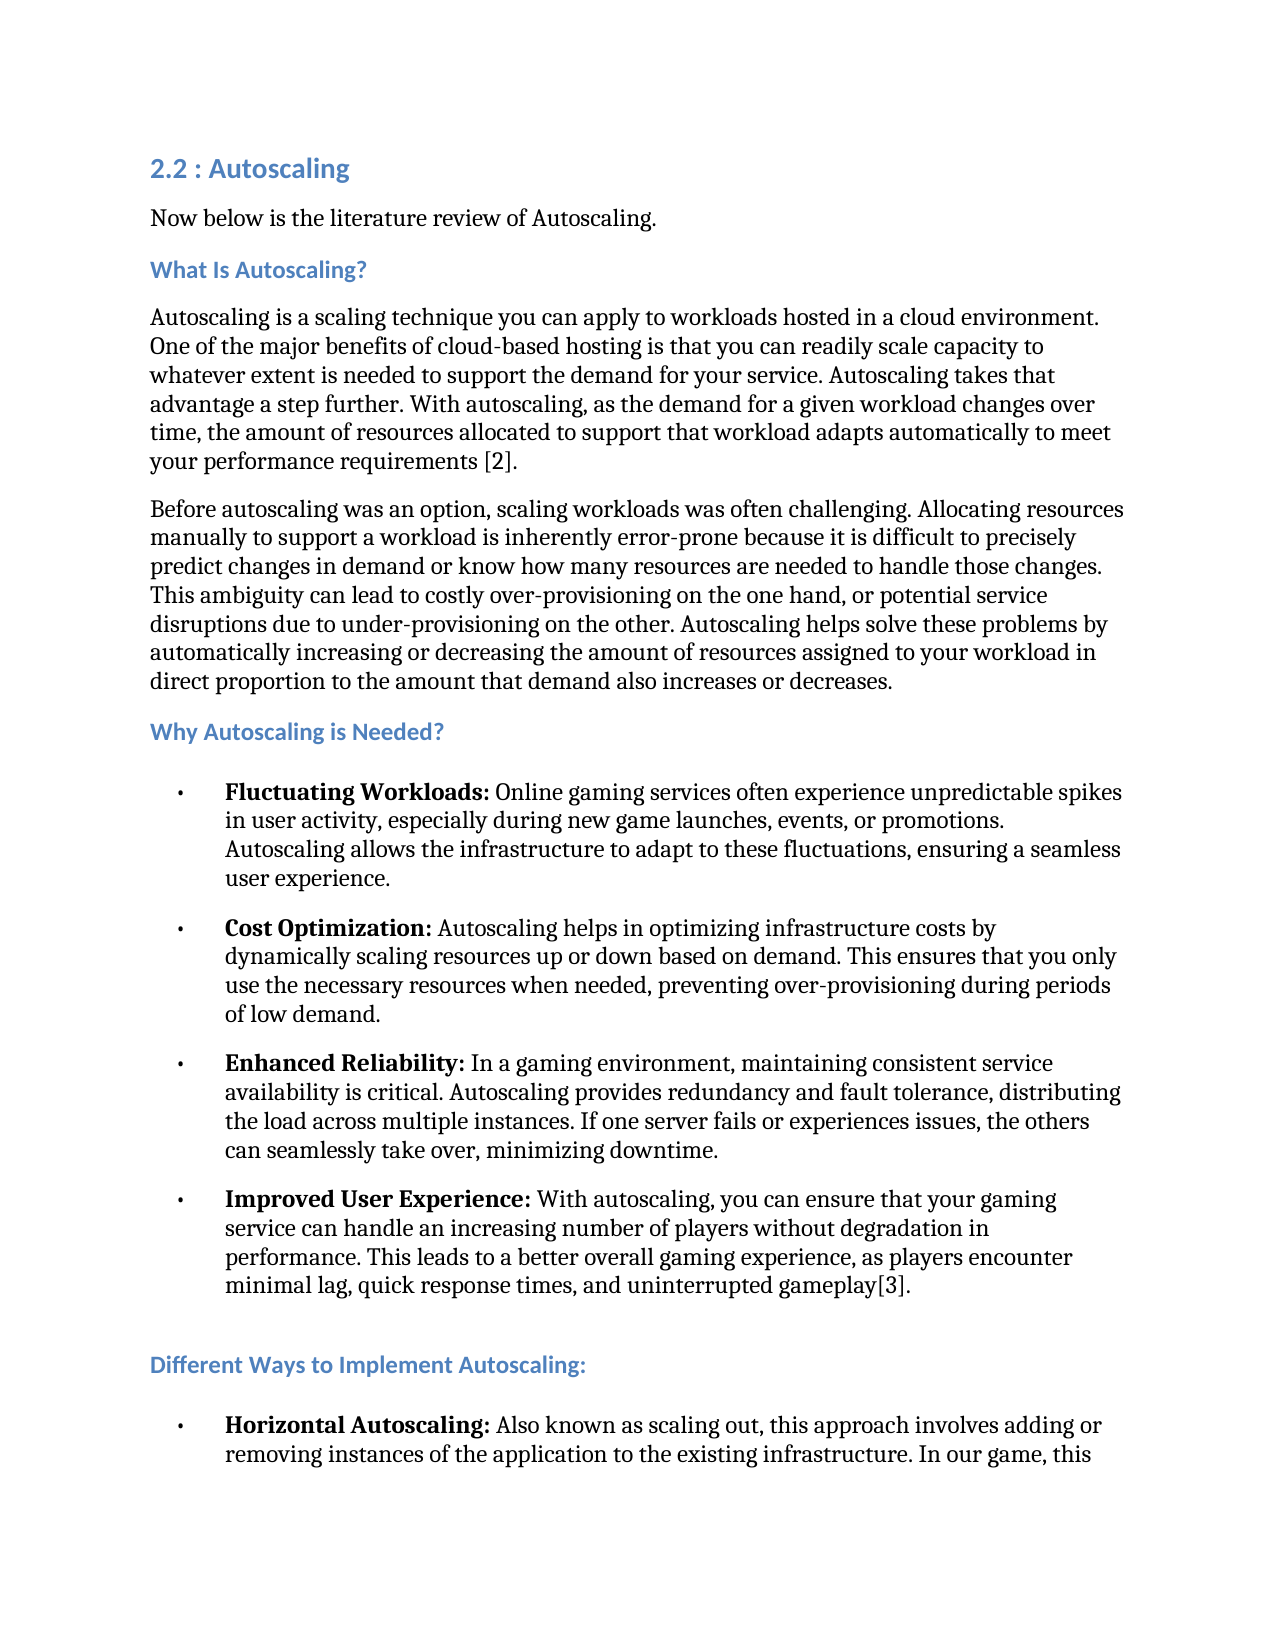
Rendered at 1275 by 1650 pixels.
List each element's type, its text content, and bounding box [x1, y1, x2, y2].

list Improved User Experience: With autoscaling, you can ensure that your gaming service can handle an increasing number of players without degradation in performance. This leads to a better overall gaming experience, as players encounter minimal lag, quick response times, and uninterrupted gameplay[3]. [175, 1185, 1125, 1329]
list Cost Optimization: Autoscaling helps in optimizing infrastructure costs by dynamically scaling resources up or down based on demand. This ensures that you only use the necessary resources when needed, preventing over-provisioning during periods of low demand. [175, 913, 1125, 1028]
list Enhanced Reliability: In a gaming environment, maintaining consistent service availability is critical. Autoscaling provides redundancy and fault tolerance, distributing the load across multiple instances. If one server fails or experiences issues, the others can seamlessly take over, minimizing downtime. [175, 1049, 1125, 1164]
text Now below is the literature review of Autoscaling. [150, 204, 1125, 233]
subtitle Different Ways to Implement Autoscaling: [150, 1350, 1125, 1411]
subtitle What Is Autoscaling? [150, 254, 1125, 284]
list Fluctuating Workloads: Online gaming services often experience unpredictable spikes in user activity, especially during new game launches, events, or promotions. Autoscaling allows the infrastructure to adapt to these fluctuations, ensuring a seamless user experience. [175, 778, 1125, 893]
text Before autoscaling was an option, scaling workloads was often challenging. Allocating resources manually to support a workload is inherently error-prone because it is difficult to precisely predict changes in demand or know how many resources are needed to handle those changes. This ambiguity can lead to costly over-provisioning on the one hand, or potential service disruptions due to under-provisioning on the other. Autoscaling helps solve these problems by automatically increasing or decreasing the amount of resources assigned to your workload in direct proportion to the amount that demand also increases or decreases. [150, 494, 1125, 696]
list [175, 1411, 1125, 1468]
text Autoscaling is a scaling technique you can apply to workloads hosted in a cloud environment. One of the major benefits of cloud-based hosting is that you can readily scale capacity to whatever extent is needed to support the demand for your service. Autoscaling takes that advantage a step further. With autoscaling, as the demand for a given workload changes over time, the amount of resources allocated to support that workload adapts automatically to meet your performance requirements [2]. [150, 303, 1125, 476]
subtitle Why Autoscaling is Needed? [150, 717, 1125, 778]
subtitle 2.2 : Autoscaling [150, 150, 1125, 186]
